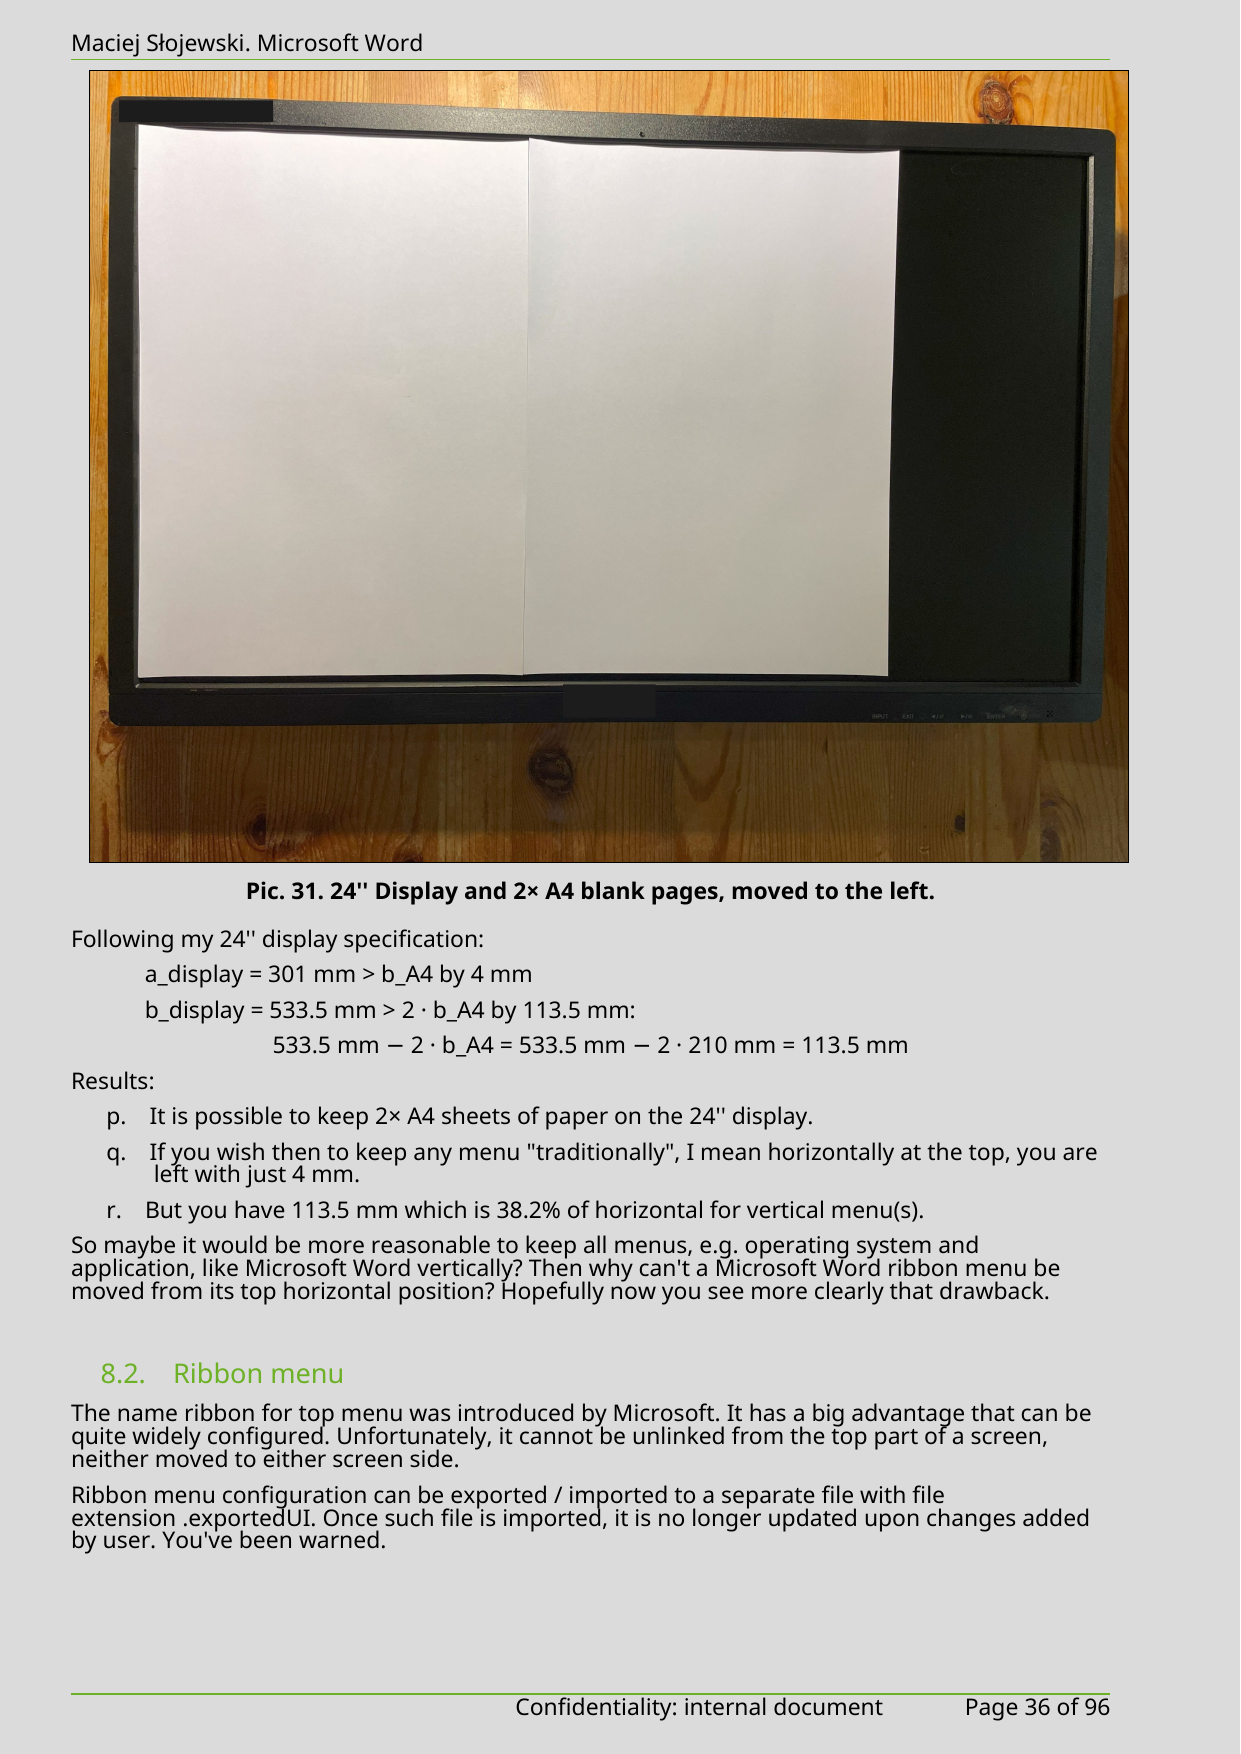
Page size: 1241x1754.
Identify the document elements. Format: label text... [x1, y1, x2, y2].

subtitle Ribbon menu [100, 1354, 1110, 1391]
text 533.5 mm − 2 · b_A4 = 533.5 mm − 2 · 210 mm = 113.5 mm [71, 1035, 1110, 1058]
list But you have 113.5 mm which is 38.2% of horizontal for vertical menu(s). [106, 1200, 1110, 1223]
text b_display = 533.5 mm > 2 · b_A4 by 113.5 mm: [71, 1000, 1110, 1023]
list If you wish then to keep any menu "traditionally", I mean horizontally at the top, you are left with just 4 mm. [106, 1142, 1110, 1187]
text Pic. 31. 24'' Display and 2× A4 blank pages, moved to the left. [source: IMG_2034_24Display_BlankPage.HEIC ] [71, 881, 1110, 904]
text Following my 24'' display specification: [71, 929, 1110, 952]
picture [91, 71, 1128, 862]
list It is possible to keep 2× A4 sheets of paper on the 24'' display. [106, 1106, 1110, 1129]
text Results: [71, 1071, 1110, 1094]
text Ribbon menu configuration can be exported / imported to a separate file with file extension .exportedUI. Once such file is imported, it is no longer updated upon changes added by user. You've been warned. [71, 1485, 1110, 1553]
text The name ribbon for top menu was introduced by Microsoft. It has a big advantage that can be quite widely configured. Unfortunately, it cannot be unlinked from the top part of a screen, neither moved to either screen side. [71, 1403, 1110, 1472]
text a_display = 301 mm > b_A4 by 4 mm [71, 964, 1110, 987]
text So maybe it would be more reasonable to keep all menus, e.g. operating system and application, like Microsoft Word vertically? Then why can't a Microsoft Word ribbon menu be moved from its top horizontal position? Hopefully now you see more clearly that drawback. [71, 1235, 1110, 1304]
